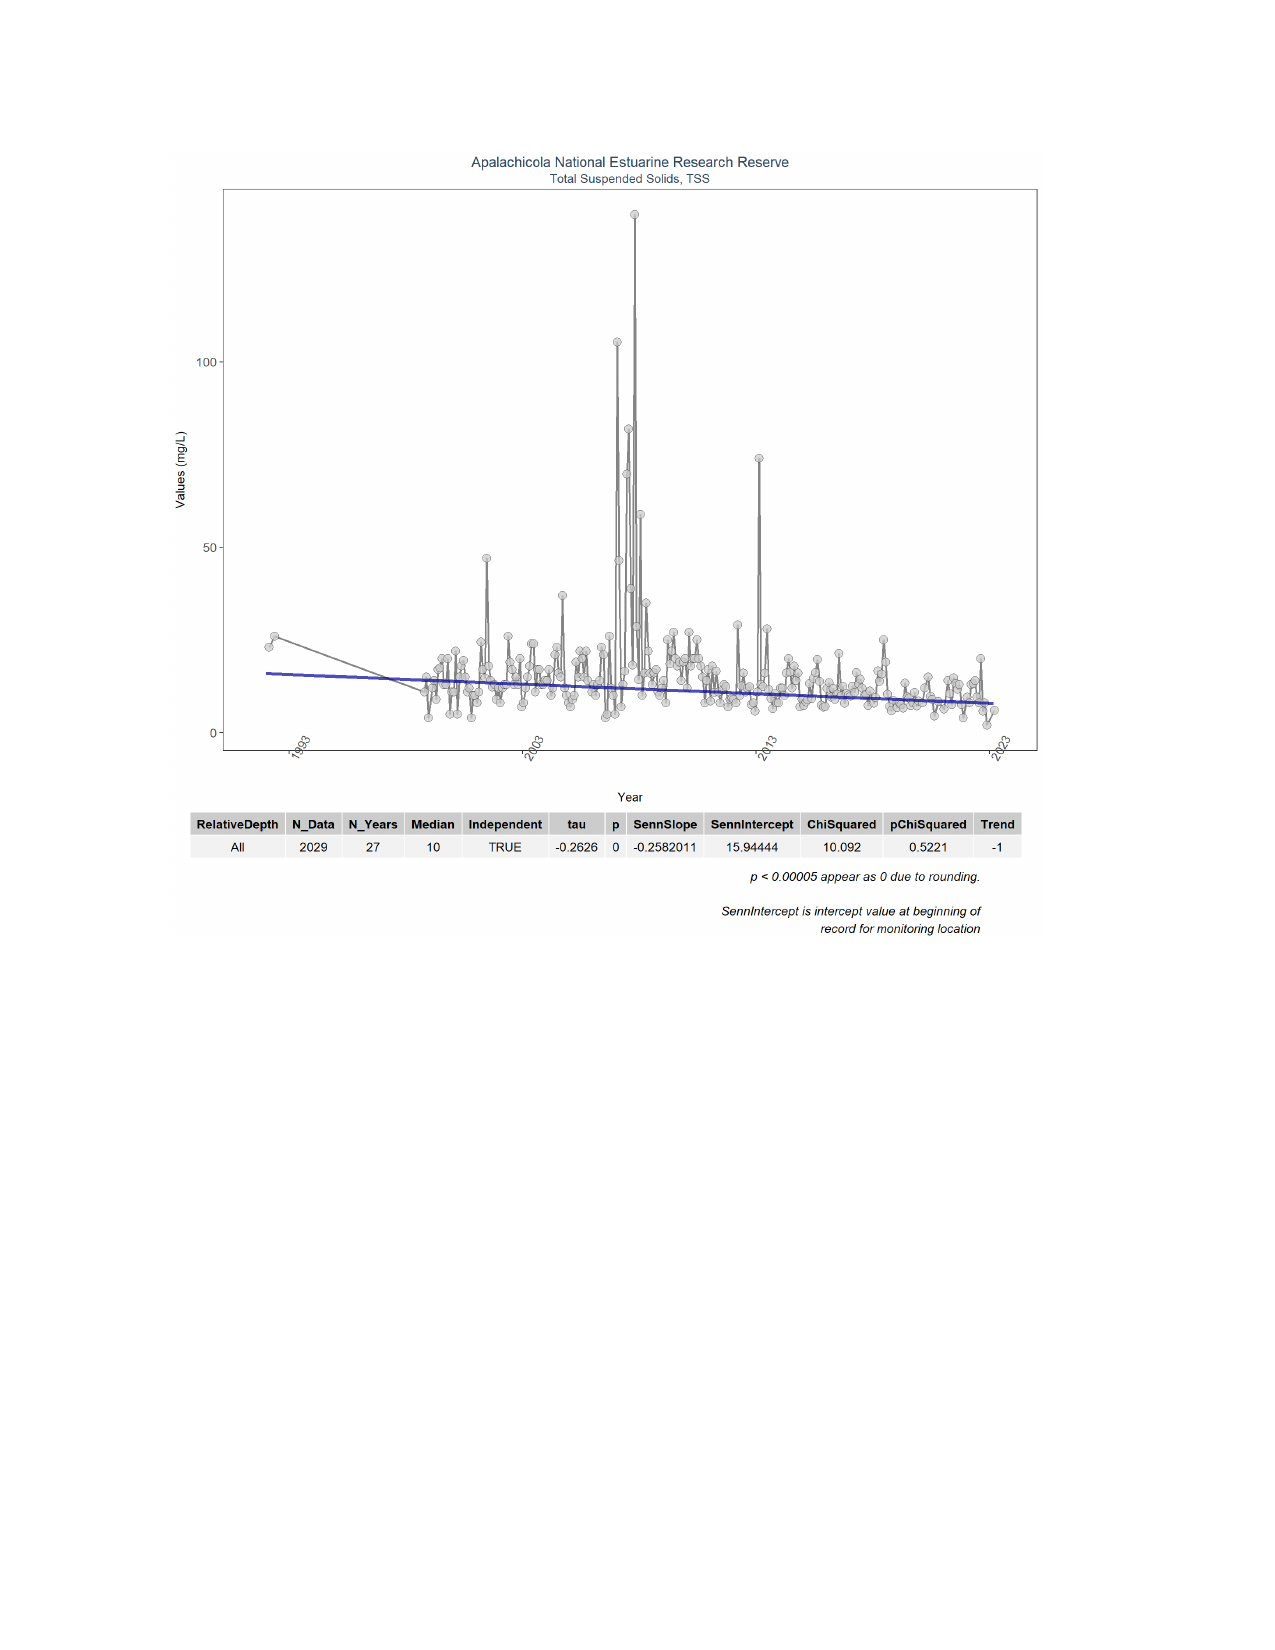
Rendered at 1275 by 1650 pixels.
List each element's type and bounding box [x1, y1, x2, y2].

picture [168, 150, 1044, 938]
